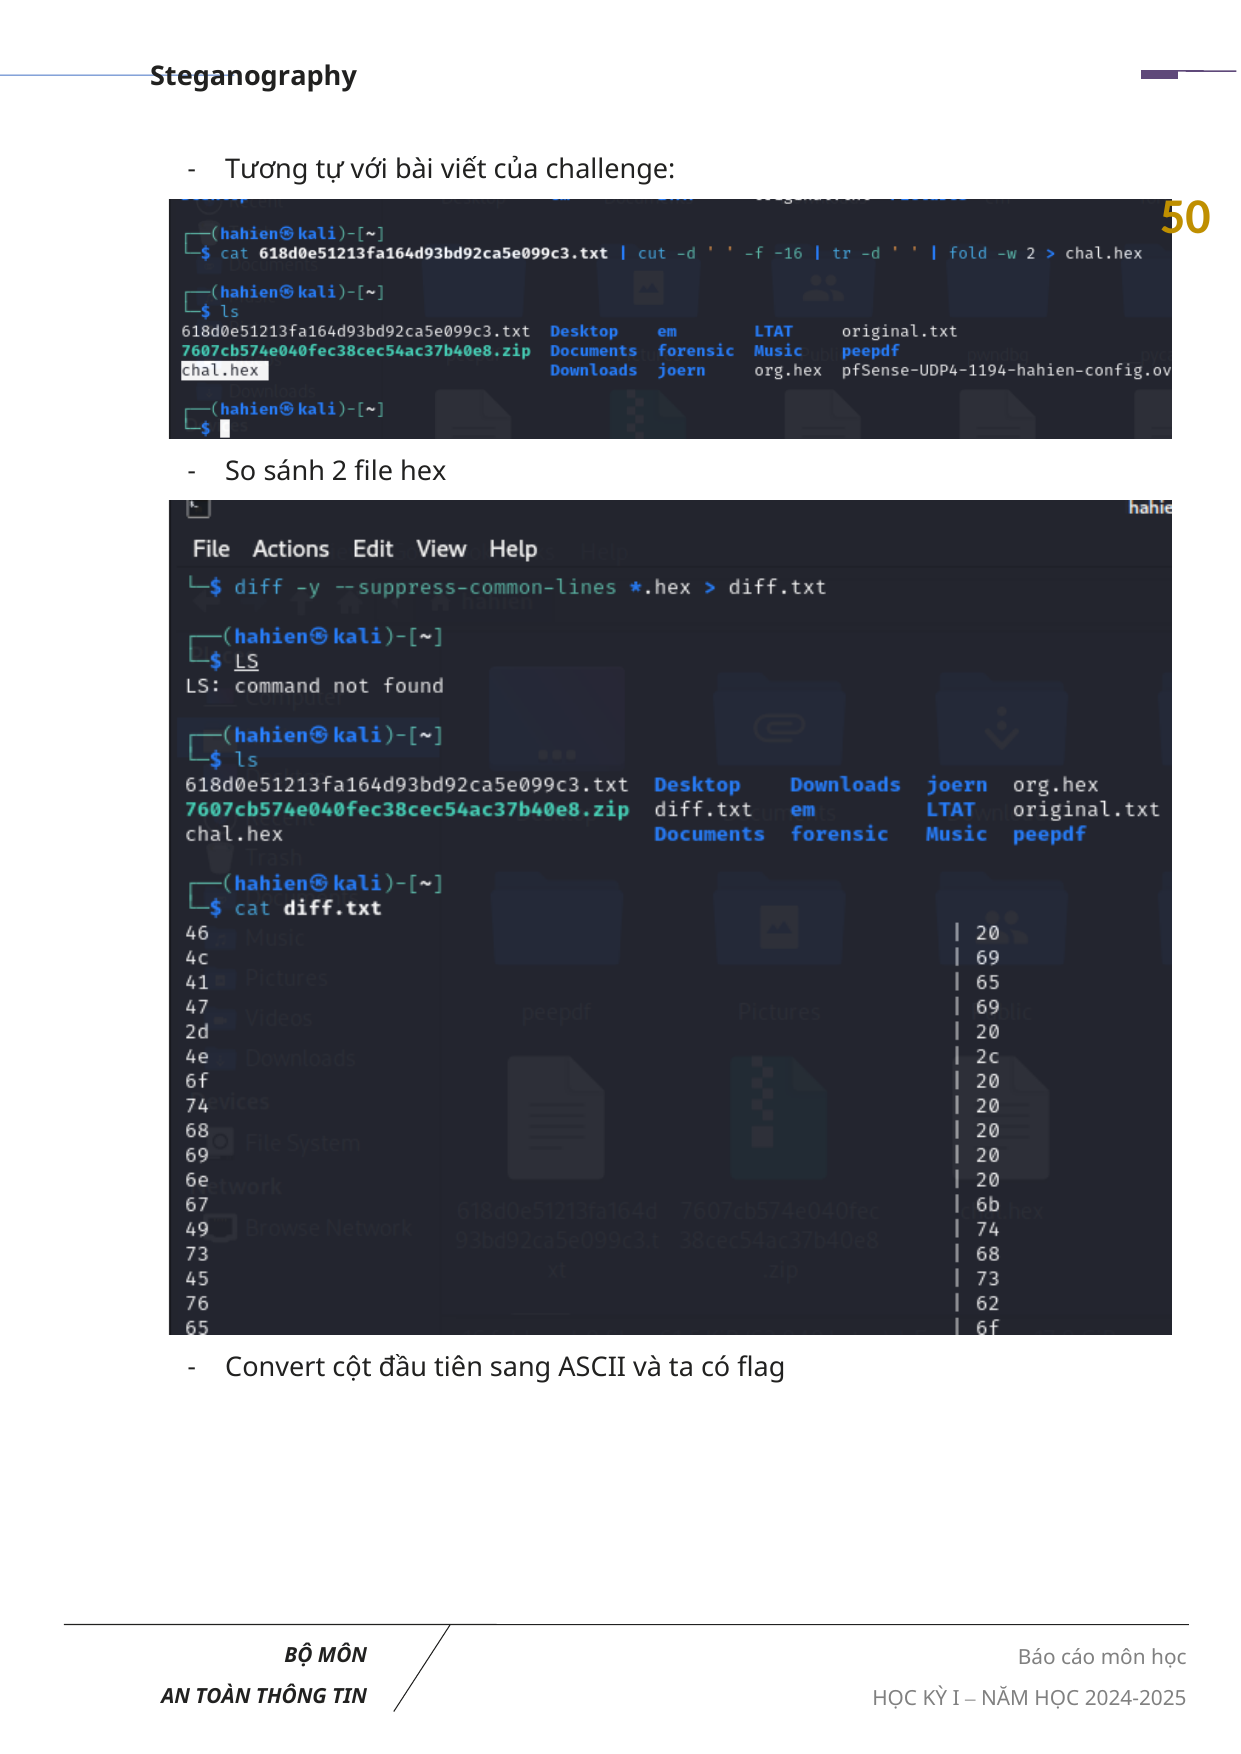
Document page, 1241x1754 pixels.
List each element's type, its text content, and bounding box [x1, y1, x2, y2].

list So sánh 2 file hex [187, 451, 1153, 488]
list Convert cột đầu tiên sang ASCII và ta có flag [187, 1347, 1153, 1384]
list Tương tự với bài viết của challenge: [187, 150, 1153, 187]
